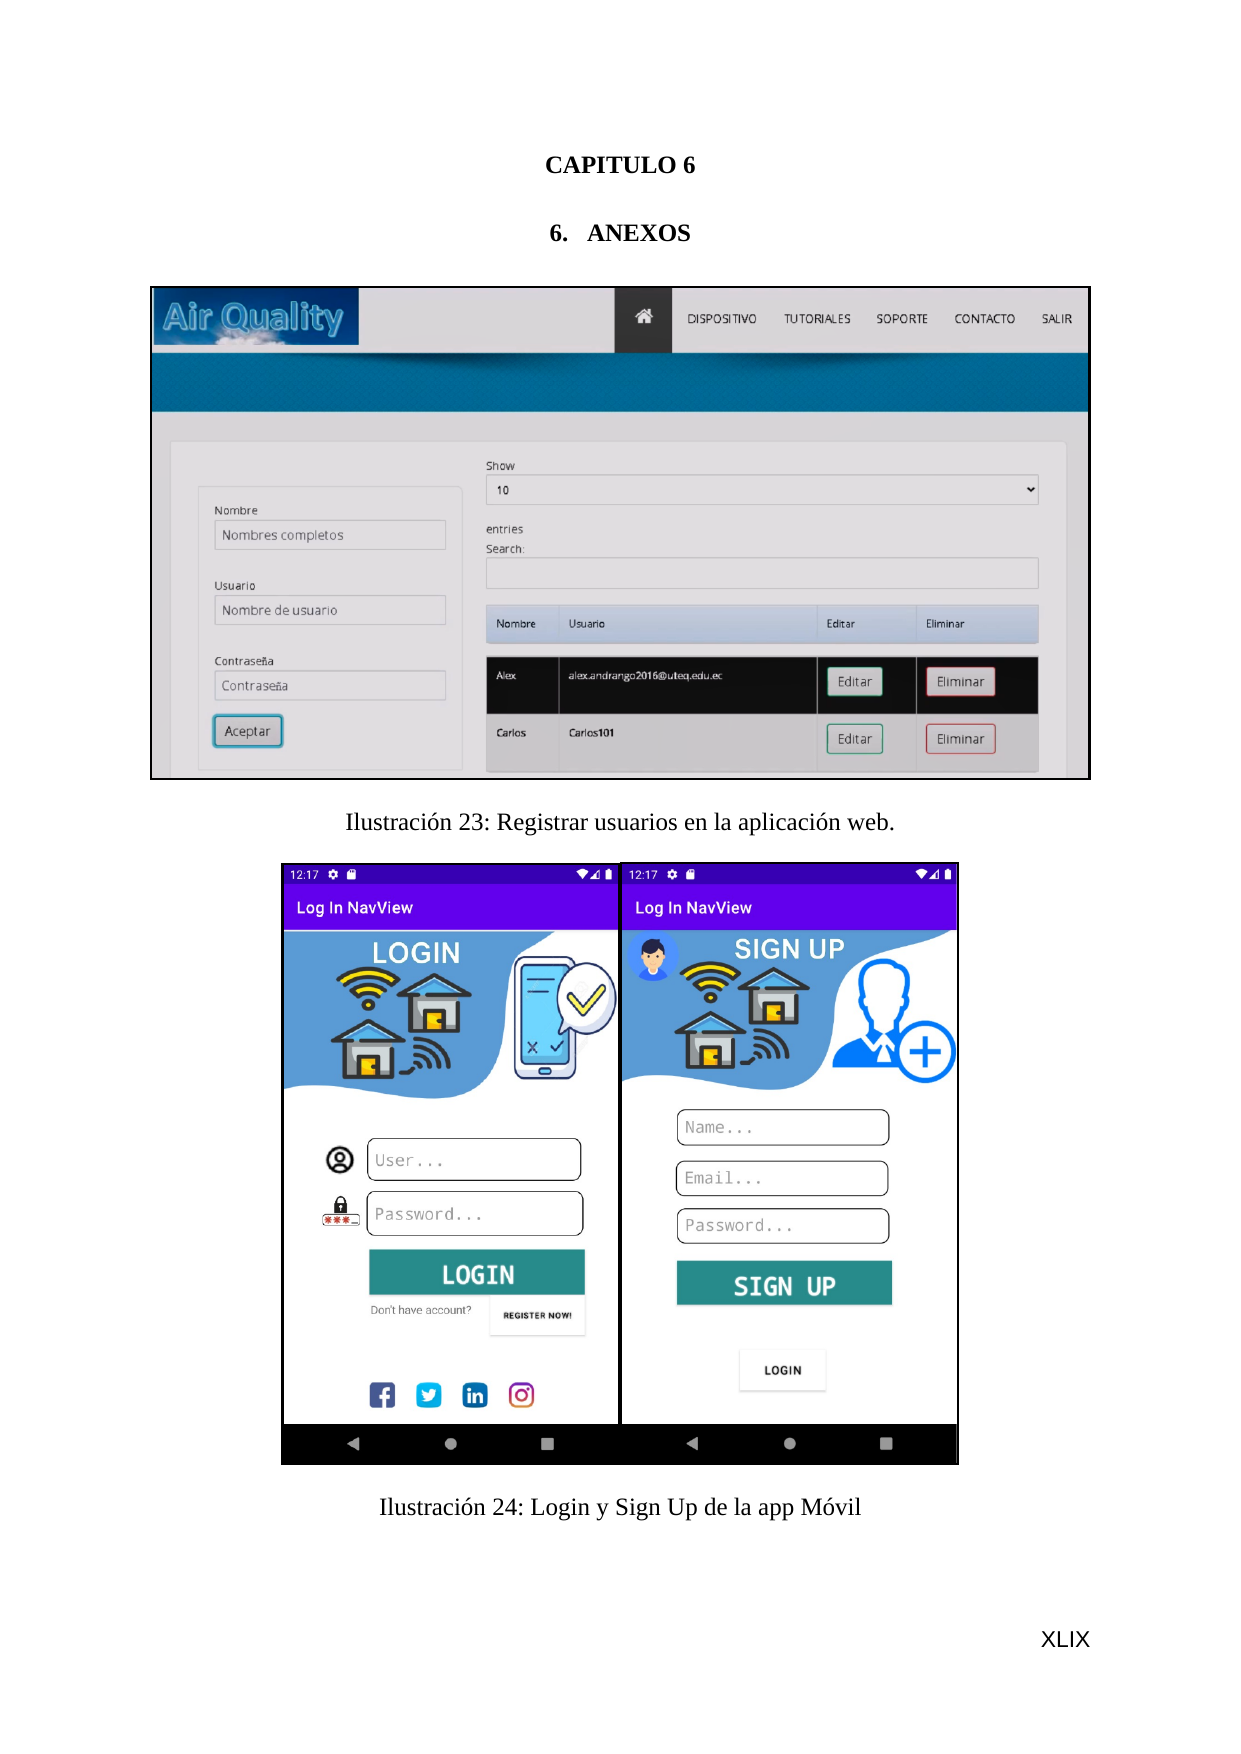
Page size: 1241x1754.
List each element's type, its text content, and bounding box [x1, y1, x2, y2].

picture [152, 288, 1088, 358]
text Ilustración 24: Login y Sign Up de la app Móvil [150, 1492, 1090, 1520]
text Ilustración 23: Registrar usuarios en la aplicación web. [150, 807, 1090, 835]
text ANEXOS [150, 218, 1090, 247]
text CAPITULO 6 [150, 150, 1090, 179]
picture [622, 864, 957, 1463]
picture [152, 412, 1088, 778]
picture [284, 865, 618, 1463]
